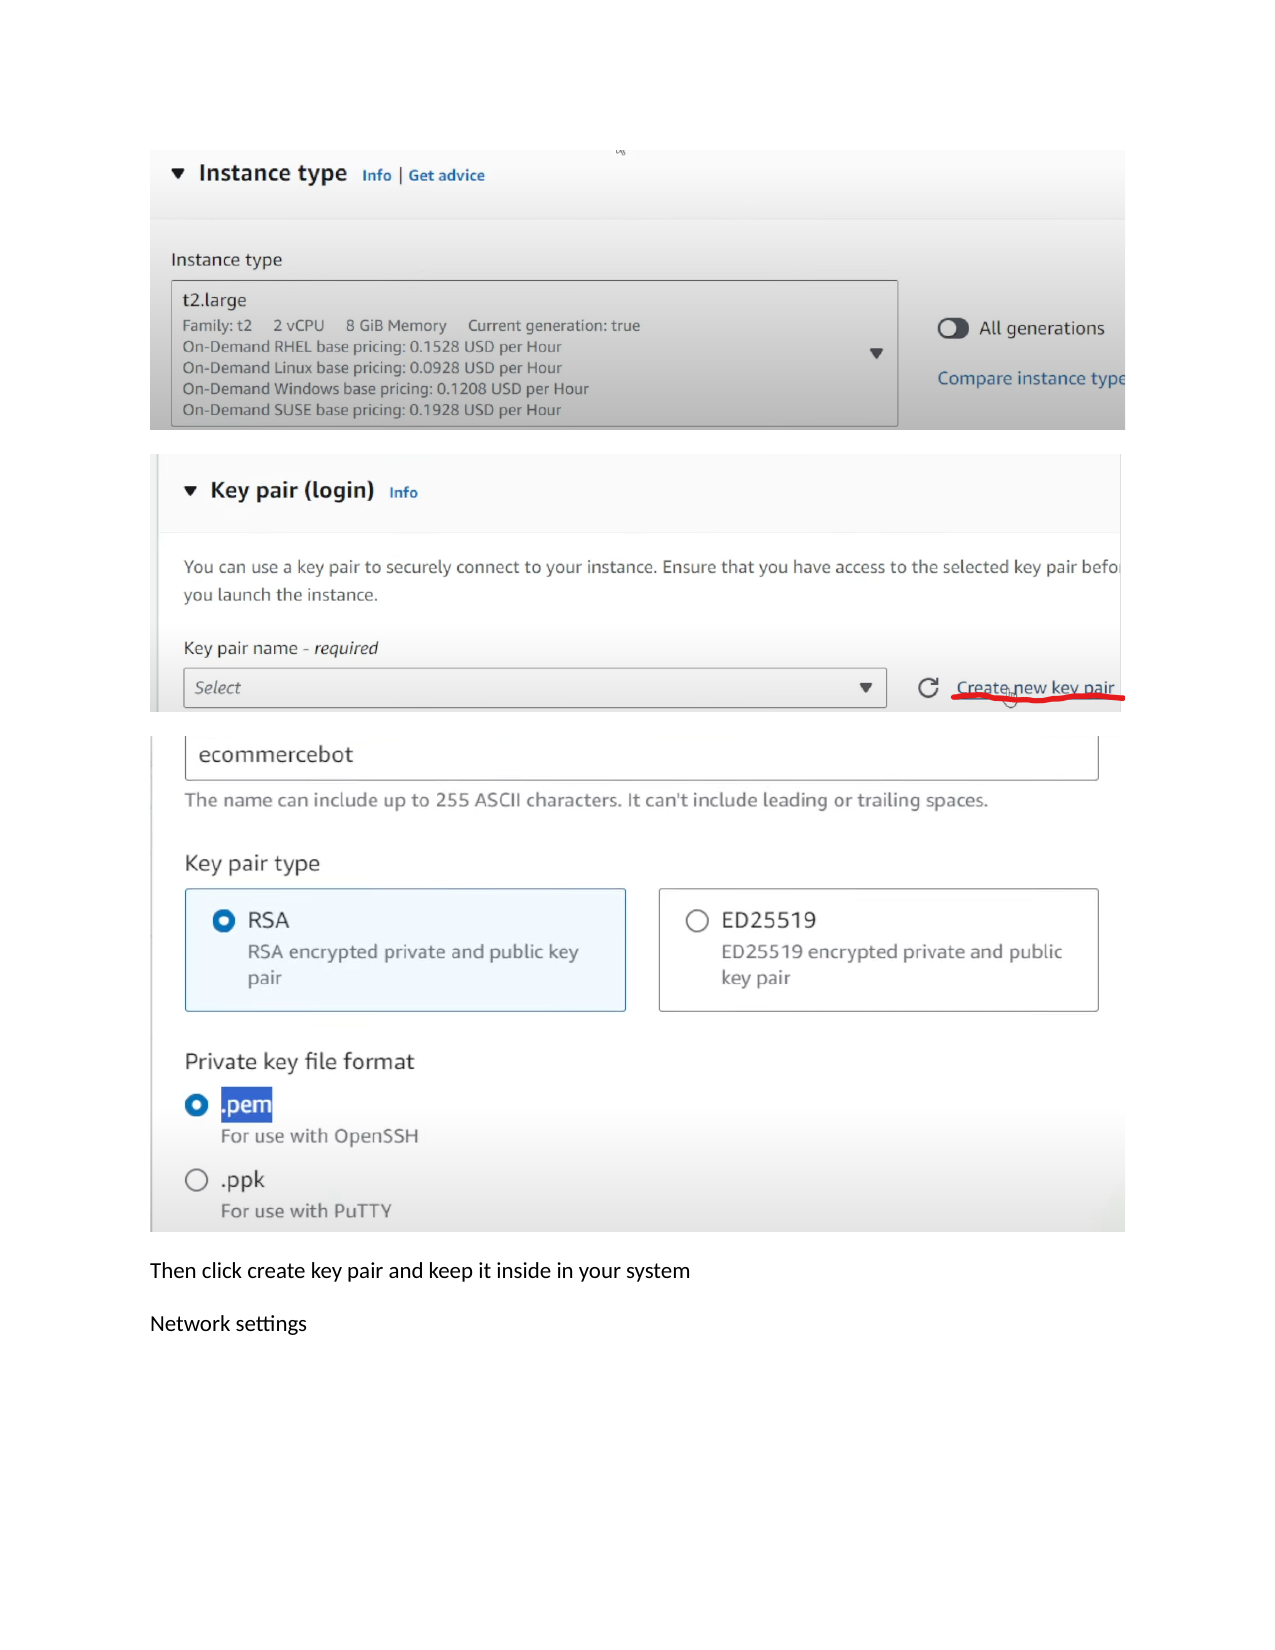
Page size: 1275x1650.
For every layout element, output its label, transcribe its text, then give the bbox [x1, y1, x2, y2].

picture [150, 736, 1125, 1232]
text Network settings [150, 1309, 1125, 1337]
text Then click create key pair and keep it inside in your system [150, 1256, 1125, 1284]
picture [150, 150, 1125, 430]
picture [150, 454, 1125, 712]
